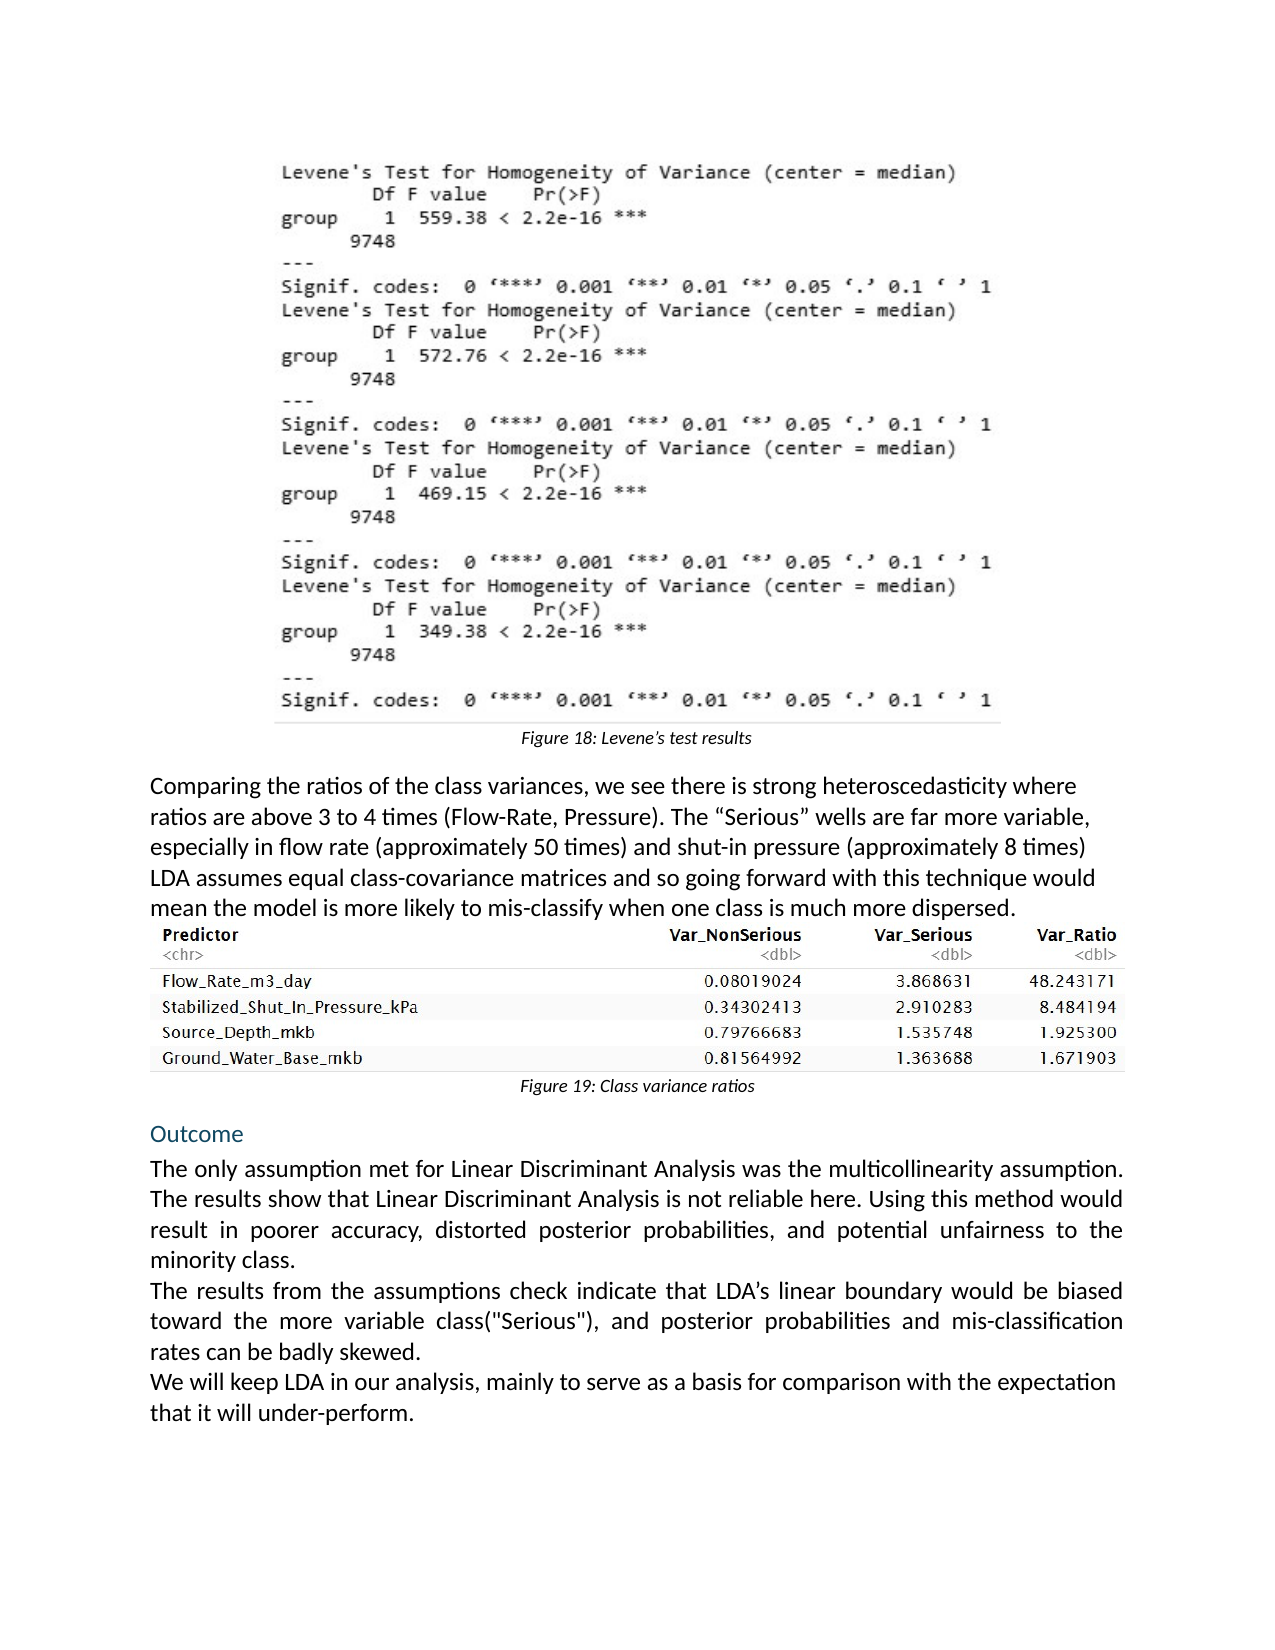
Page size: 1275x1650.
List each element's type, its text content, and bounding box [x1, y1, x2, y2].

text The only assumption met for Linear Discriminant Analysis was the multicollinearity assumption. The results show that Linear Discriminant Analysis is not reliable here. Using this method would result in poorer accuracy, distorted posterior probabilities, and potential unfairness to the minority class. [150, 1153, 1125, 1275]
picture [150, 922, 1125, 1075]
text The results from the assumptions check indicate that LDA’s linear boundary would be biased toward the more variable class("Serious"), and posterior probabilities and mis-classification rates can be badly skewed. [150, 1275, 1125, 1367]
text LDA assumes equal class-covariance matrices and so going forward with this technique would mean the model is more likely to mis-classify when one class is much more dispersed. [150, 862, 1125, 922]
text We will keep LDA in our analysis, mainly to serve as a basis for comparison with the expectation that it will under-perform. [150, 1367, 1125, 1428]
subtitle Outcome [150, 1118, 1125, 1149]
picture [274, 150, 1001, 727]
text Figure 18: Levene’s test results [150, 727, 1125, 749]
text Figure 19: Class variance ratios [150, 1075, 1125, 1097]
text Comparing the ratios of the class variances, we see there is strong heteroscedasticity where ratios are above 3 to 4 times (Flow-Rate, Pressure). The “Serious” wells are far more variable, especially in flow rate (approximately 50 times) and shut-in pressure (approximately 8 times) [150, 770, 1125, 862]
